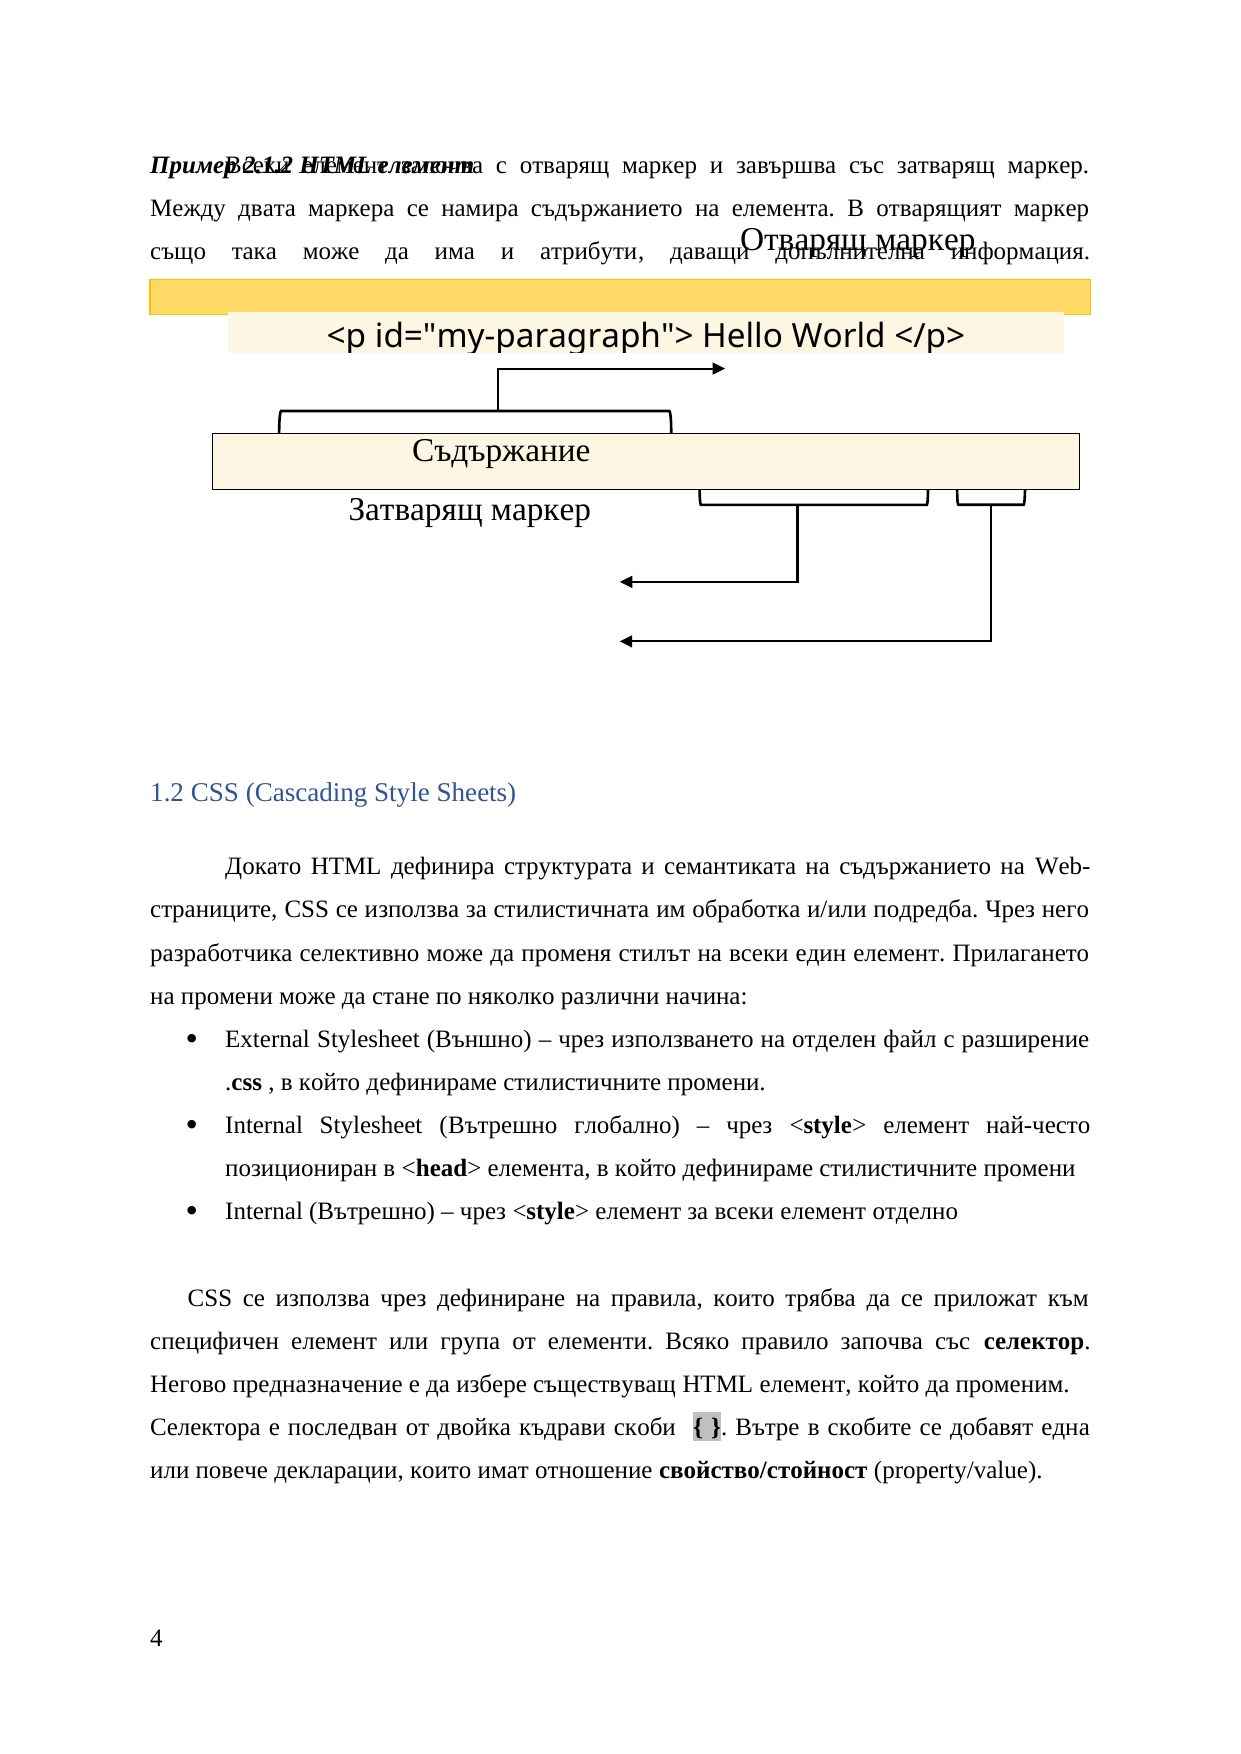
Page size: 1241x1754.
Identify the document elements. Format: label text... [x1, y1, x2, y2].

list External Stylesheet (Външно) – чрез използването на отделен файл с разширение .css , в който дефинираме стилистичните промени. [187, 1024, 1090, 1096]
list Internal Stylesheet (Вътрешно глобално) – чрез <style> елемент най-често позициониран в <head> елемента, в който дефинираме стилистичните промени [187, 1110, 1090, 1182]
subtitle 1.2 CSS (Cascading Style Sheets) [150, 776, 1090, 807]
text Селектора е последван от двойка къдрави скоби { }. Вътре в скобите се добавят една или повече декларации, които имат отношение свойство/стойност (property/value). [150, 1412, 1090, 1484]
text Докато HTML дефинира структурата и семантиката на съдържанието на Web-страниците, CSS се използва за стилистичната им обработка и/или подредба. Чрез него разработчика селективно може да променя стилът на всеки един елемент. Прилагането на промени може да стане по няколко различни начина: [150, 851, 1090, 1009]
text Всеки елемент започва с отварящ маркер и завършва със затварящ маркер. Между двата маркера се намира съдържанието на елемента. В отварящият маркер също така може да има и атрибути, даващи допълнителна информация. [150, 315, 1090, 671]
text CSS се използва чрез дефиниране на правила, които трябва да се приложат към специфичен елемент или група от елементи. Всяко правило започва със селектор. Негово предназначение е да избере съществуващ HTML елемент, който да променим. [150, 1283, 1090, 1398]
list Internal (Вътрешно) – чрез <style> елемент за всеки елемент отделно [187, 1196, 1090, 1225]
text Всеки елемент започва с отварящ маркер и завършва със затварящ маркер. Между двата маркера се намира съдържанието на елемента. В отварящият маркер също така може да има и атрибути, даващи допълнителна информация. [150, 150, 1090, 279]
